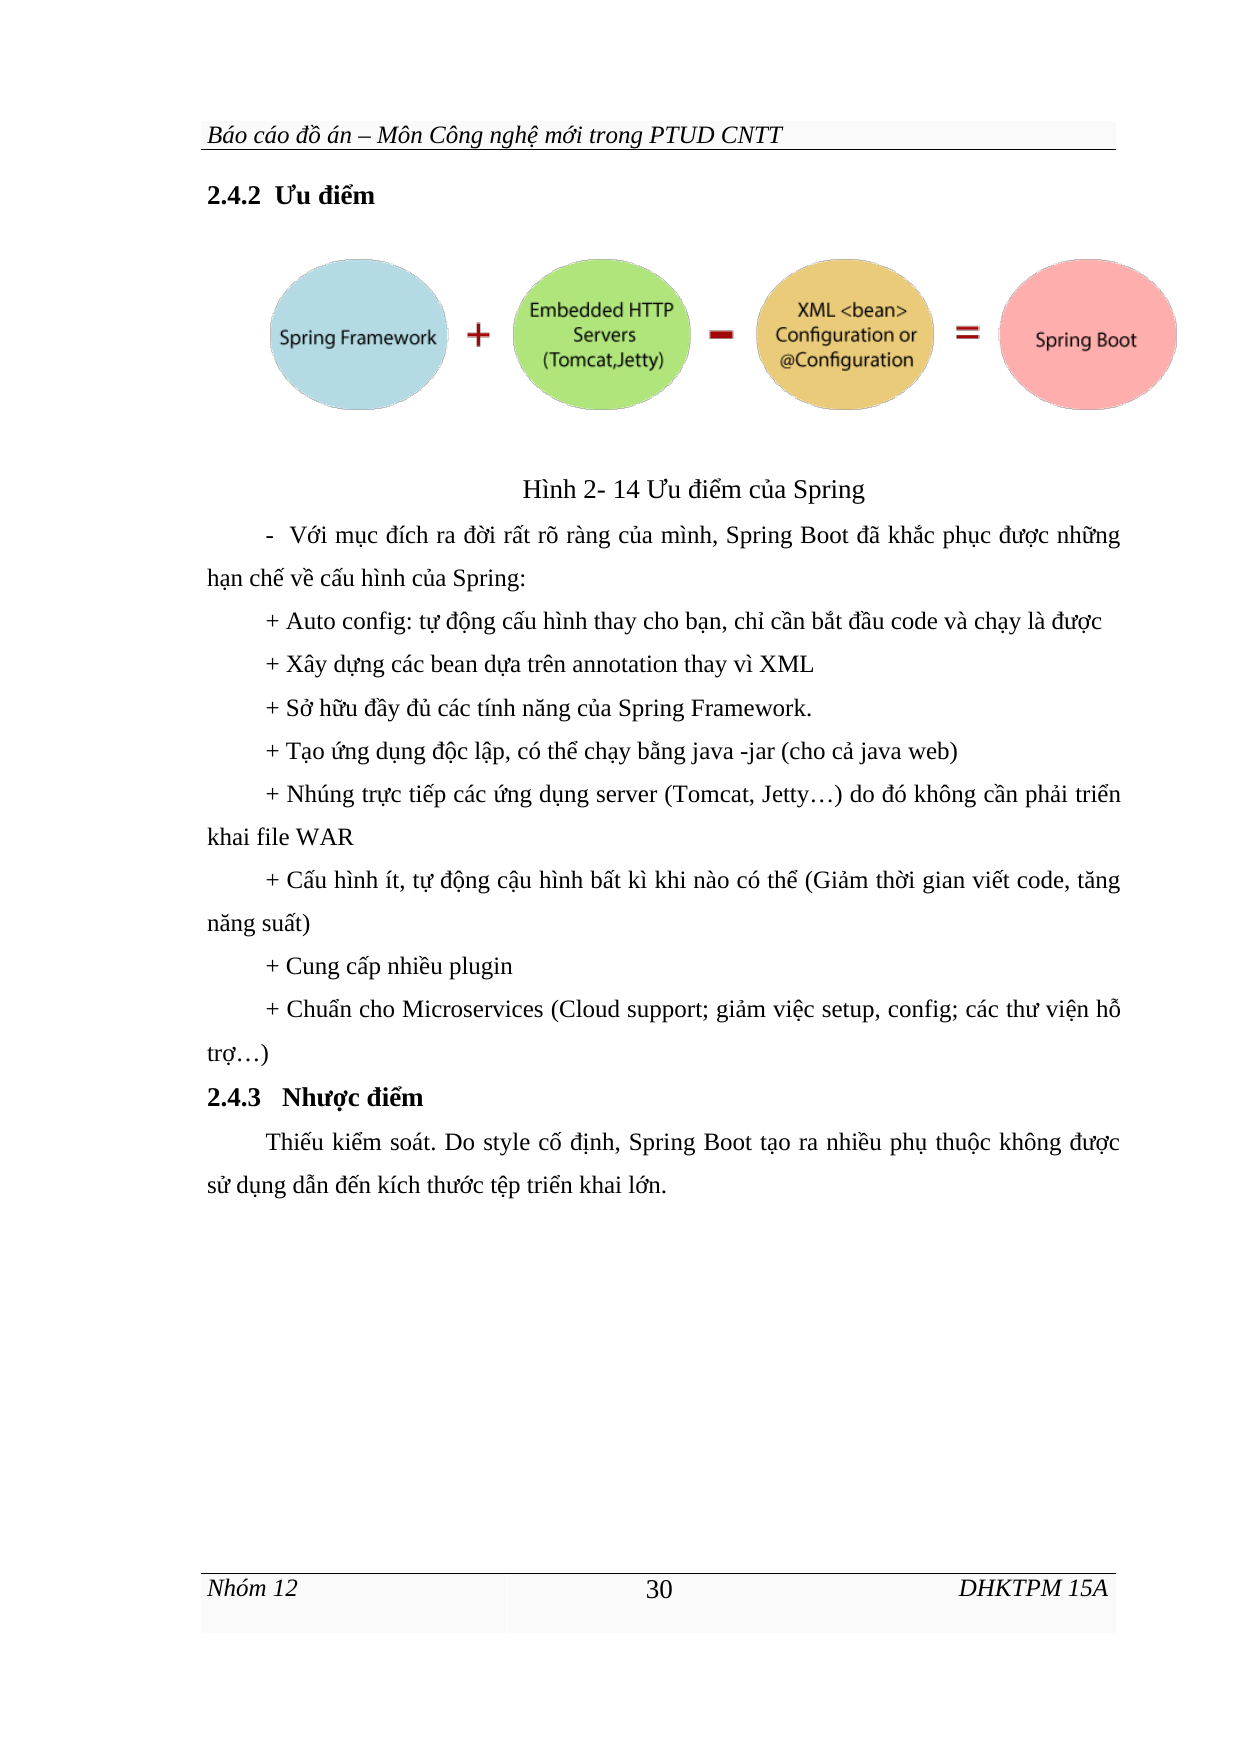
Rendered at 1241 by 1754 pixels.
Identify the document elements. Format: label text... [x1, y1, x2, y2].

text Hình 2- 14 Ưu điểm của Spring [207, 473, 1122, 504]
text + Cấu hình ít, tự động cậu hình bất kì khi nào có thể (Giảm thời gian viết code, tăng năng suất) [207, 865, 1122, 937]
text + Chuẩn cho Microservices (Cloud support; giảm việc setup, config; các thư viện hỗ trợ…) [207, 994, 1122, 1066]
text + Auto config: tự động cấu hình thay cho bạn, chỉ cần bắt đầu code và chạy là được [207, 606, 1122, 635]
text + Cung cấp nhiều plugin [207, 951, 1122, 980]
picture [265, 225, 1181, 458]
text + Tạo ứng dụng độc lập, có thể chạy bằng java -jar (cho cả java web) [207, 736, 1122, 764]
text + Xây dựng các bean dựa trên annotation thay vì XML [207, 649, 1122, 678]
text - Với mục đích ra đời rất rõ ràng của mình, Spring Boot đã khắc phục được những hạn chế về cấu hình của Spring: [207, 520, 1122, 592]
subtitle 2.4.2 Ưu điểm [207, 179, 1122, 210]
text + Nhúng trực tiếp các ứng dụng server (Tomcat, Jetty…) do đó không cần phải triển khai file WAR [207, 779, 1122, 851]
subtitle Nhược điểm [207, 1081, 1122, 1112]
text Thiếu kiểm soát. Do style cố định, Spring Boot tạo ra nhiều phụ thuộc không được sử dụng dẫn đến kích thước tệp triển khai lớn. [207, 1127, 1122, 1199]
text + Sở hữu đầy đủ các tính năng của Spring Framework. [207, 693, 1122, 721]
